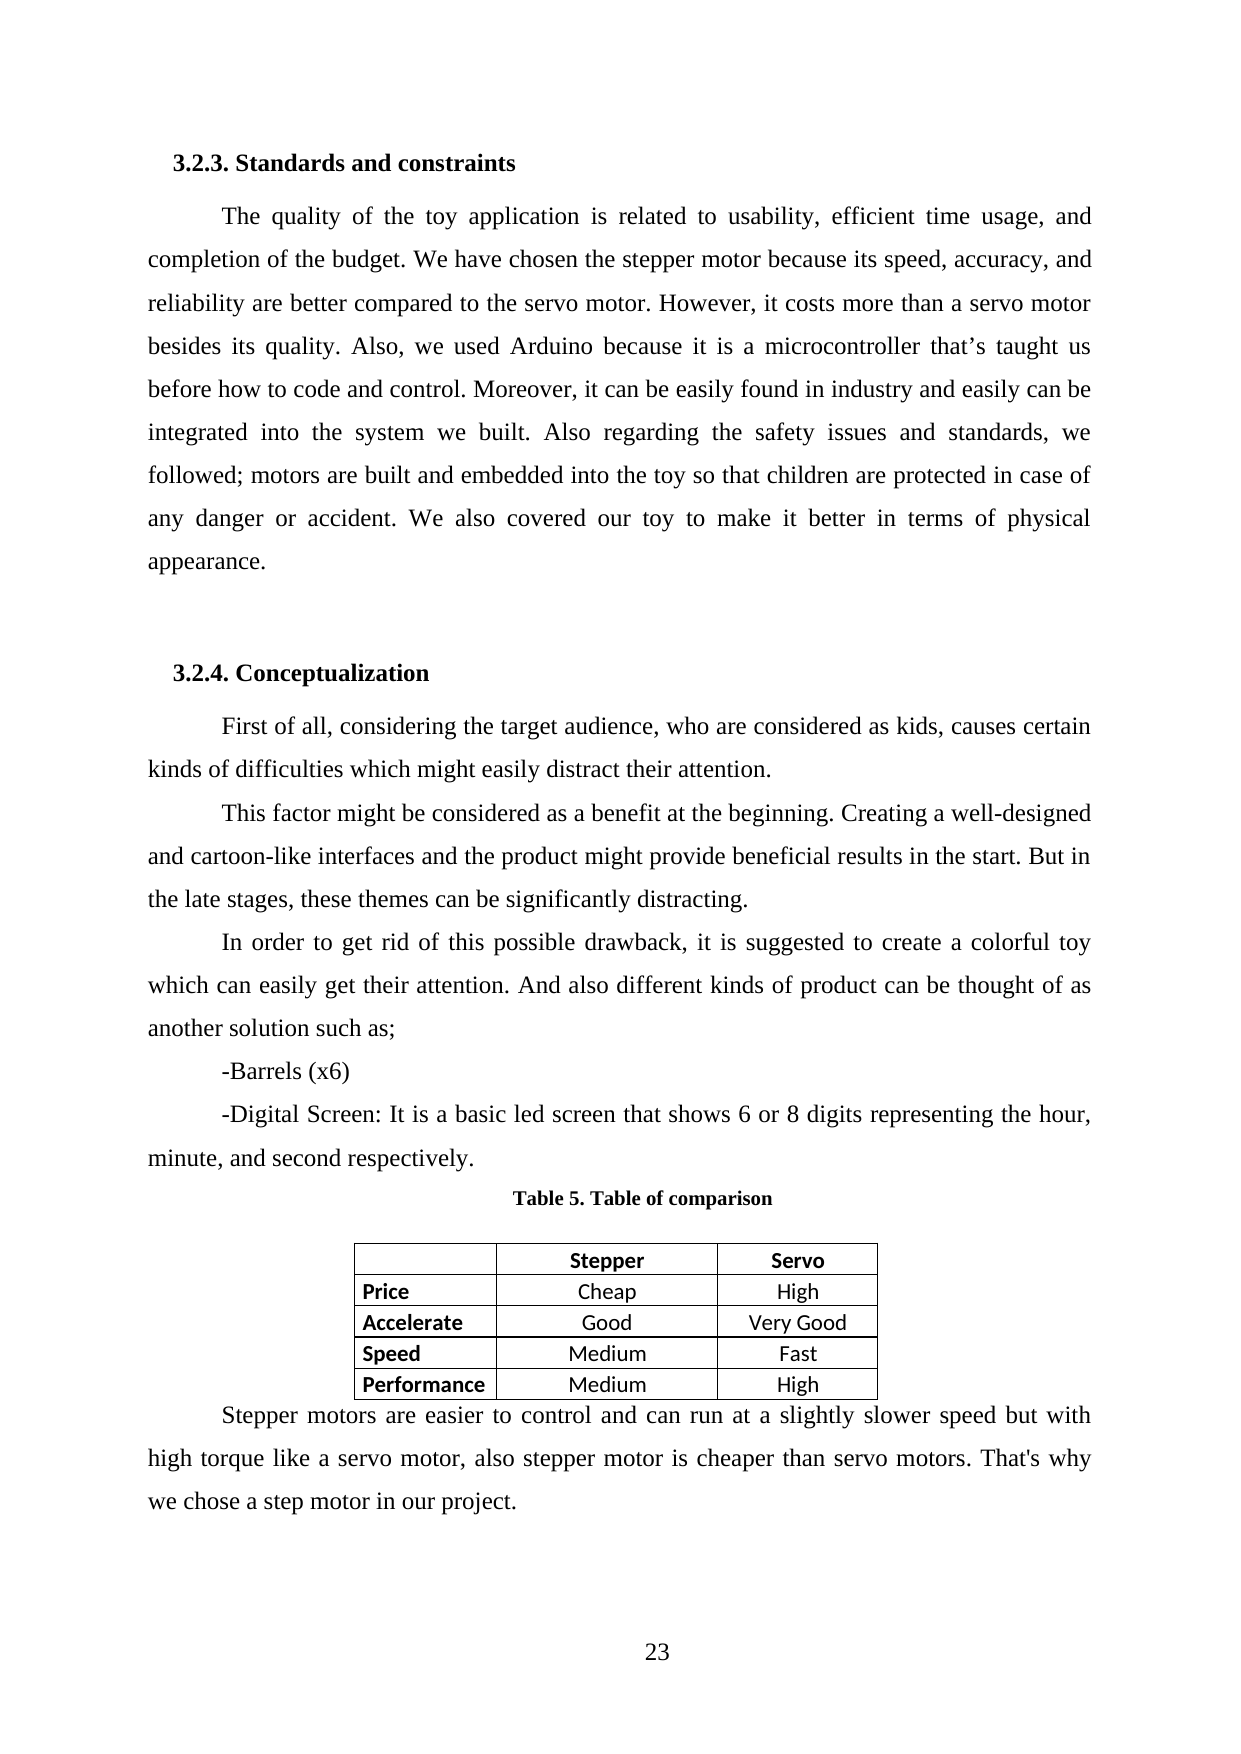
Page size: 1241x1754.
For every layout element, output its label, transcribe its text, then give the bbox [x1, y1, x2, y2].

table_cell Speed [355, 1338, 496, 1368]
table_cell Price [355, 1275, 496, 1305]
text Table 5. Table of comparison [148, 1186, 1093, 1210]
subtitle 3.2.4. Conceptualization [148, 658, 1093, 686]
table_cell Very Good [718, 1306, 877, 1336]
table_cell High [718, 1369, 877, 1399]
table_cell High [718, 1275, 877, 1305]
text The quality of the toy application is related to usability, efficient time usage, and completion of the budget. We have chosen the stepper motor because its speed, accuracy, and reliability are better compared to the servo motor. However, it costs more than a servo motor besides its quality. Also, we used Arduino because it is a microcontroller that’s taught us before how to code and control. Moreover, it can be easily found in industry and easily can be integrated into the system we built. Also regarding the safety issues and standards, we followed; motors are built and embedded into the toy so that children are protected in case of any danger or accident. We also covered our toy to make it better in terms of physical appearance. [148, 201, 1093, 575]
text First of all, considering the target audience, who are considered as kids, causes certain kinds of difficulties which might easily distract their attention. [148, 711, 1093, 783]
table_cell Medium [497, 1338, 717, 1368]
table_header Servo [718, 1244, 877, 1274]
text In order to get rid of this possible drawback, it is suggested to create a colorful toy which can easily get their attention. And also different kinds of product can be thought of as another solution such as; [148, 927, 1093, 1042]
table_cell Good [497, 1306, 717, 1336]
subtitle 3.2.3. Standards and constraints [148, 148, 1093, 176]
table_cell Accelerate [355, 1306, 496, 1336]
text -Barrels (x6) [148, 1056, 1093, 1085]
table_header Stepper [497, 1244, 717, 1274]
text This factor might be considered as a benefit at the beginning. Creating a well-designed and cartoon-like interfaces and the product might provide beneficial results in the start. But in the late stages, these themes can be significantly distracting. [148, 798, 1093, 913]
table_cell Performance [355, 1369, 496, 1399]
table_cell Cheap [497, 1275, 717, 1305]
table_cell Medium [497, 1369, 717, 1399]
table_header [355, 1244, 496, 1274]
text -Digital Screen: It is a basic led screen that shows 6 or 8 digits representing the hour, minute, and second respectively. [148, 1099, 1093, 1171]
table_cell Fast [718, 1338, 877, 1368]
text Stepper motors are easier to control and can run at a slightly slower speed but with high torque like a servo motor, also stepper motor is cheaper than servo motors. That's why we chose a step motor in our project. [148, 1400, 1093, 1515]
